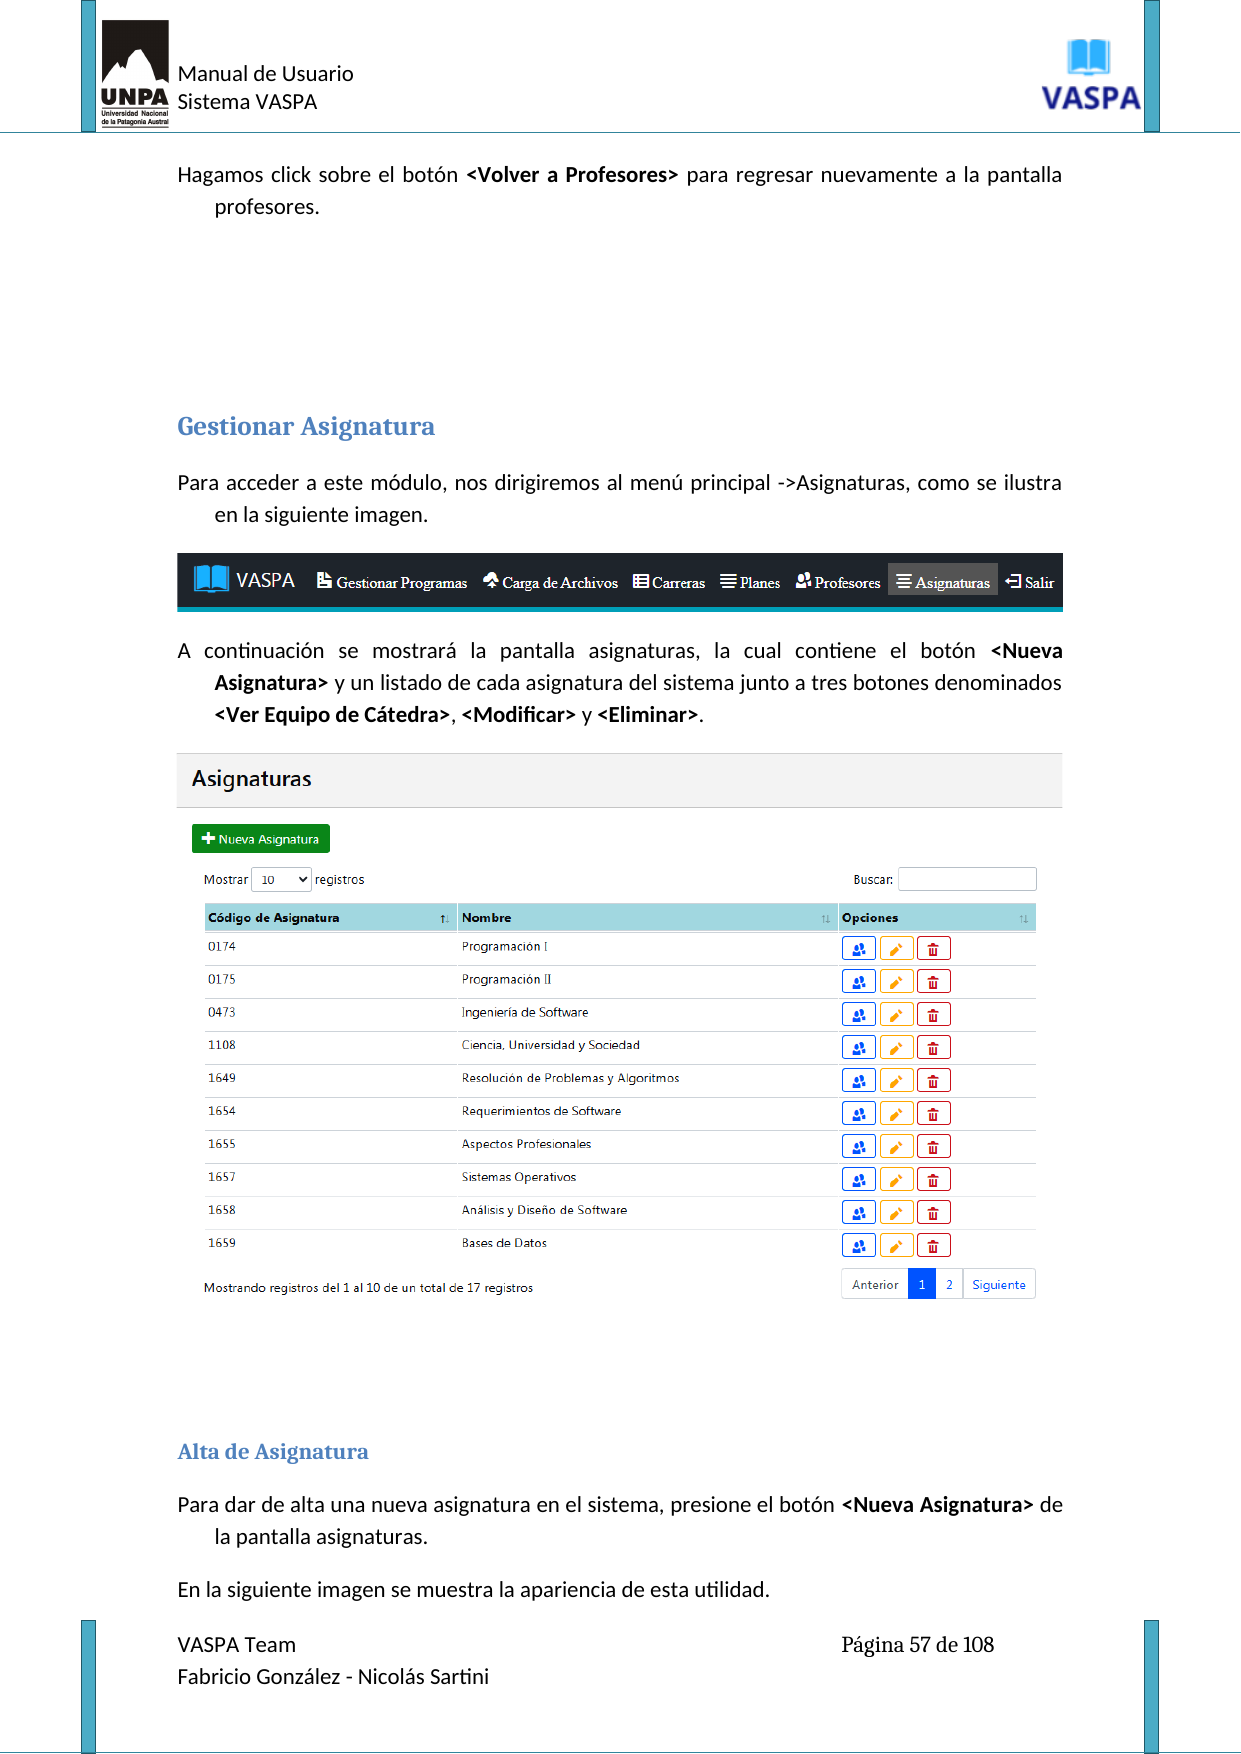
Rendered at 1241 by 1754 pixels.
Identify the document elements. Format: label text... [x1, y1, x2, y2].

picture [1036, 19, 1146, 129]
picture [100, 18, 170, 129]
picture [177, 553, 1063, 612]
text Hagamos click sobre el botón <Volver a Profesores> para regresar nuevamente a la pantalla profesores. [177, 160, 1063, 220]
picture [176, 753, 1063, 1312]
text En la siguiente imagen se muestra la apariencia de esta utilidad. [177, 1575, 1063, 1603]
text Alta de Asignatura [177, 1439, 1063, 1465]
text Para dar de alta una nueva asignatura en el sistema, presione el botón <Nueva Asignatura> de la pantalla asignaturas. [177, 1490, 1063, 1550]
text Gestionar Asignatura [177, 411, 1063, 442]
text Para acceder a este módulo, nos dirigiremos al menú principal ->Asignaturas, como se ilustra en la siguiente imagen. [177, 468, 1063, 528]
text A continuación se mostrará la pantalla asignaturas, la cual contiene el botón <Nueva Asignatura> y un listado de cada asignatura del sistema junto a tres botones denominados <Ver Equipo de Cátedra>, <Modificar> y <Eliminar>. [177, 636, 1063, 728]
